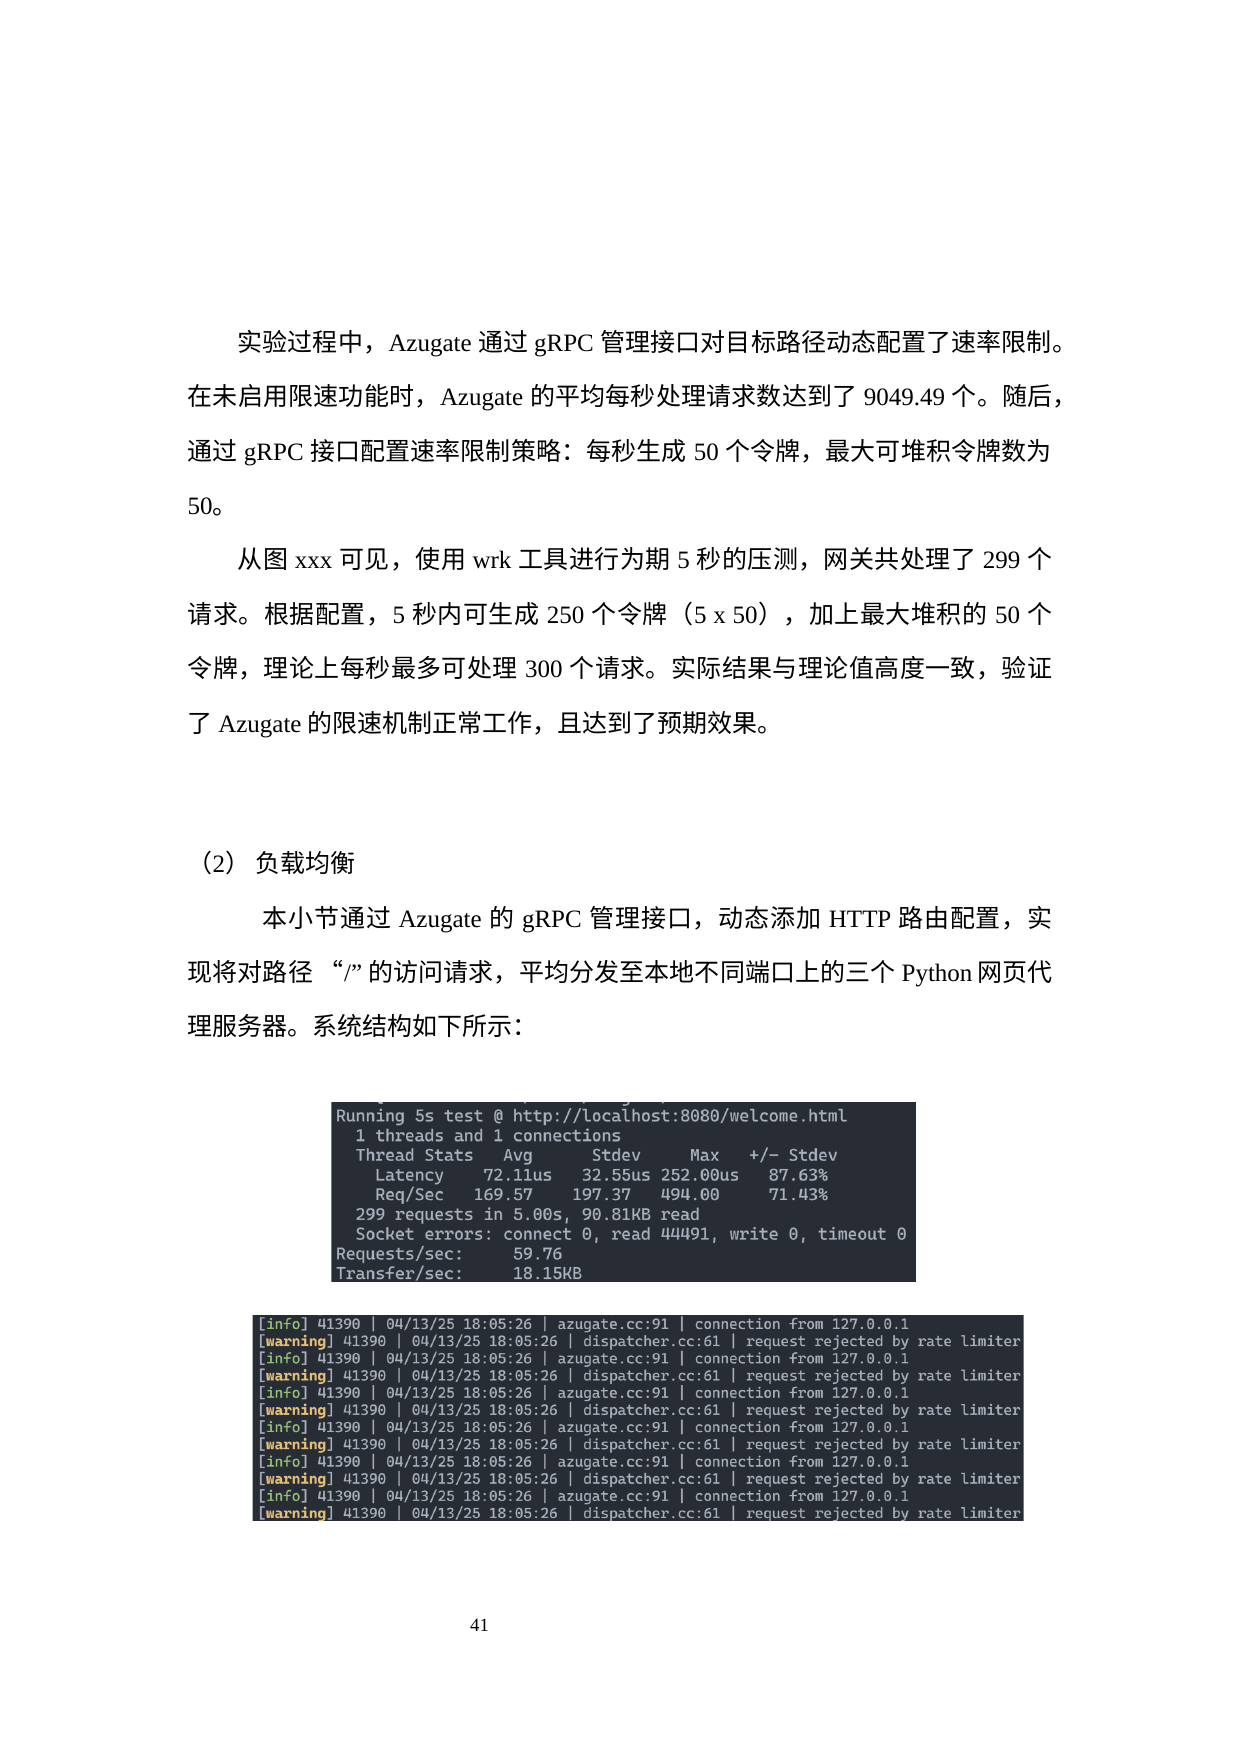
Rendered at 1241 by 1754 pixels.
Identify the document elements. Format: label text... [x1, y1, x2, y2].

list 从图 xxx 可见，使用 wrk 工具进行为期 5 秒的压测，网关共处理了 299 个请求。根据配置，5 秒内可生成 250 个令牌（5 x 50），加上最大堆积的 50 个令牌，理论上每秒最多可处理 300 个请求。实际结果与理论值高度一致，验证了 Azugate 的限速机制正常工作，且达到了预期效果。 [187, 540, 1053, 739]
picture [252, 1315, 1024, 1521]
list 本小节通过 Azugate 的 gRPC 管理接口，动态添加 HTTP 路由配置，实现将对路径 “/” 的访问请求，平均分发至本地不同端口上的三个 Python网页代理服务器。系统结构如下所示： [187, 898, 1053, 1043]
picture [331, 1102, 916, 1282]
list 实验过程中，Azugate 通过 gRPC 管理接口对目标路径动态配置了速率限制。在未启用限速功能时，Azugate 的平均每秒处理请求数达到了 9049.49 个。随后，通过 gRPC 接口配置速率限制策略：每秒生成 50 个令牌，最大可堆积令牌数为 50。 [187, 322, 1053, 522]
list 负载均衡 [187, 844, 1053, 880]
